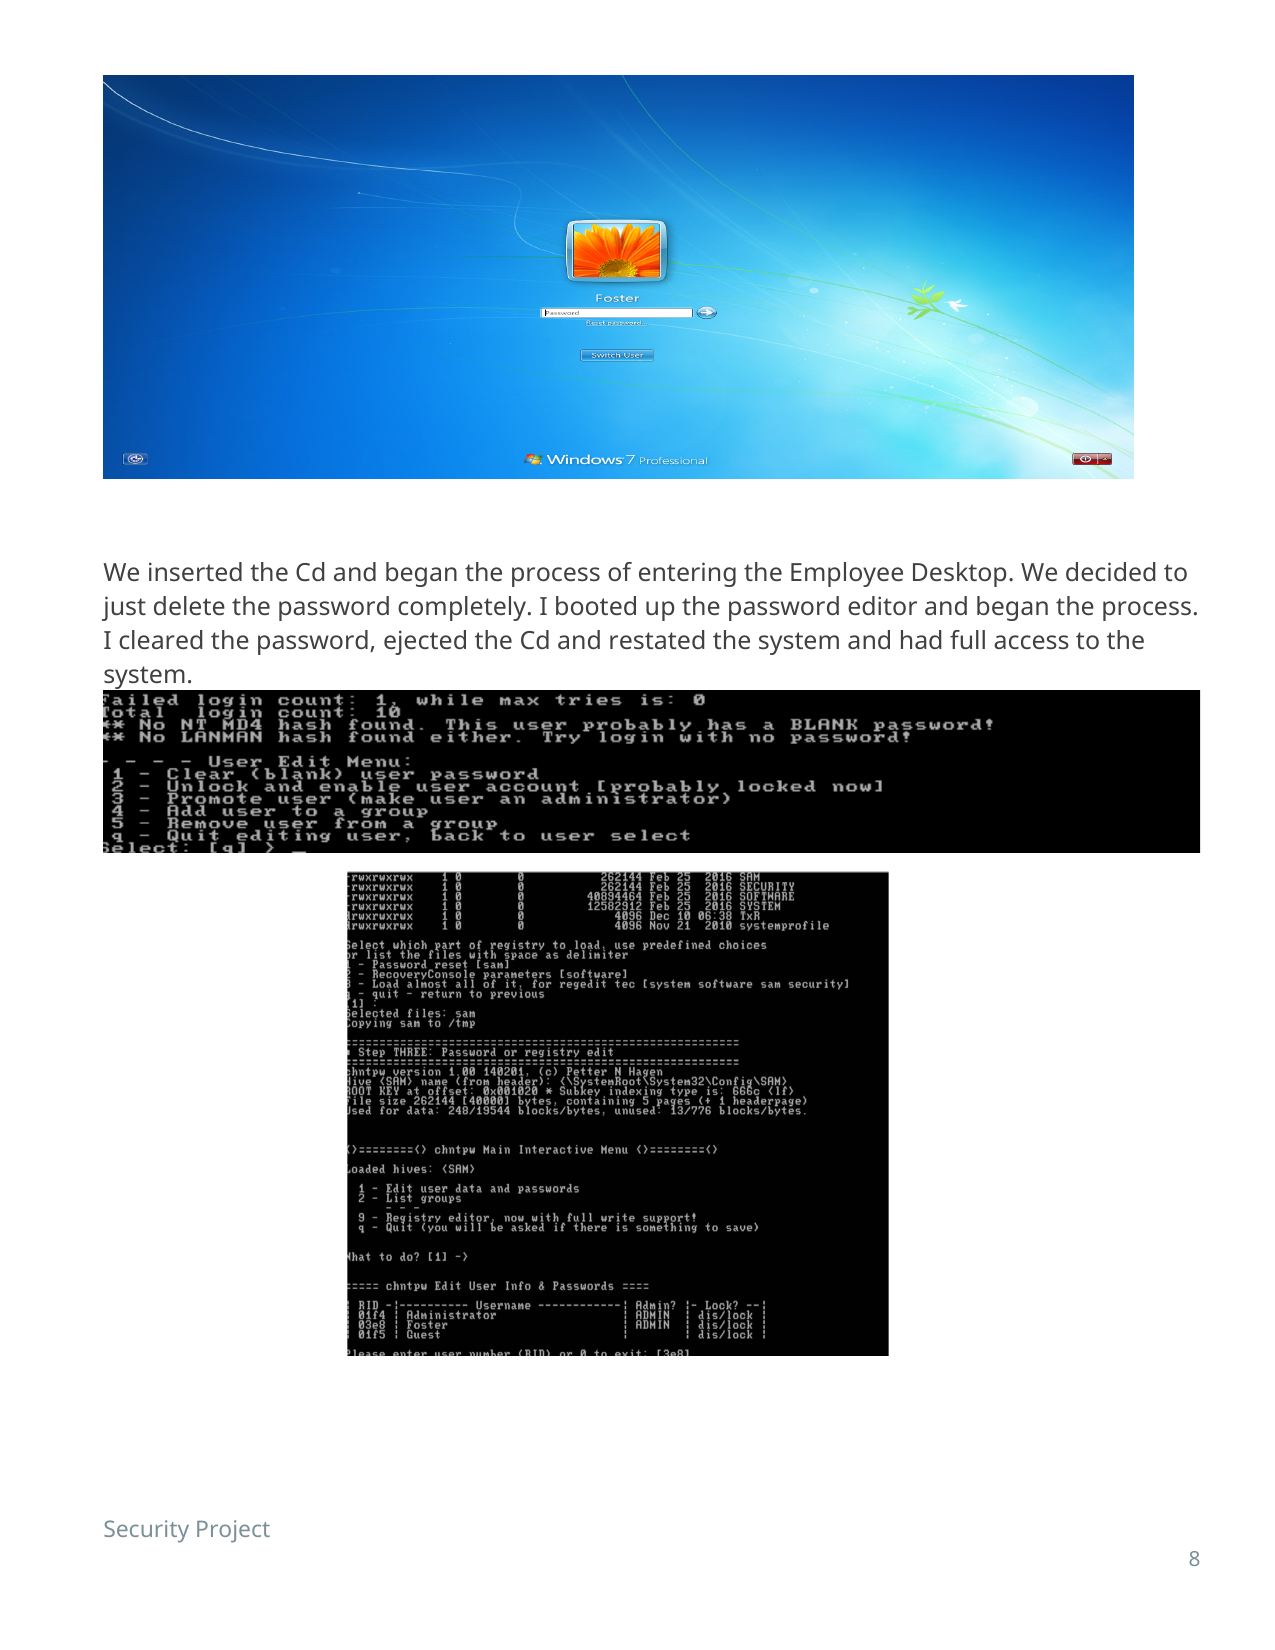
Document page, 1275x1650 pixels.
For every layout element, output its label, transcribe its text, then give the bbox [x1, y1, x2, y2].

picture [103, 690, 1200, 853]
text We inserted the Cd and began the process of entering the Employee Desktop. We decided to just delete the password completely. I booted up the password editor and began the process. I cleared the password, ejected the Cd and restated the system and had full access to the system. [103, 554, 1200, 690]
picture [103, 75, 1134, 479]
picture [346, 871, 888, 1354]
